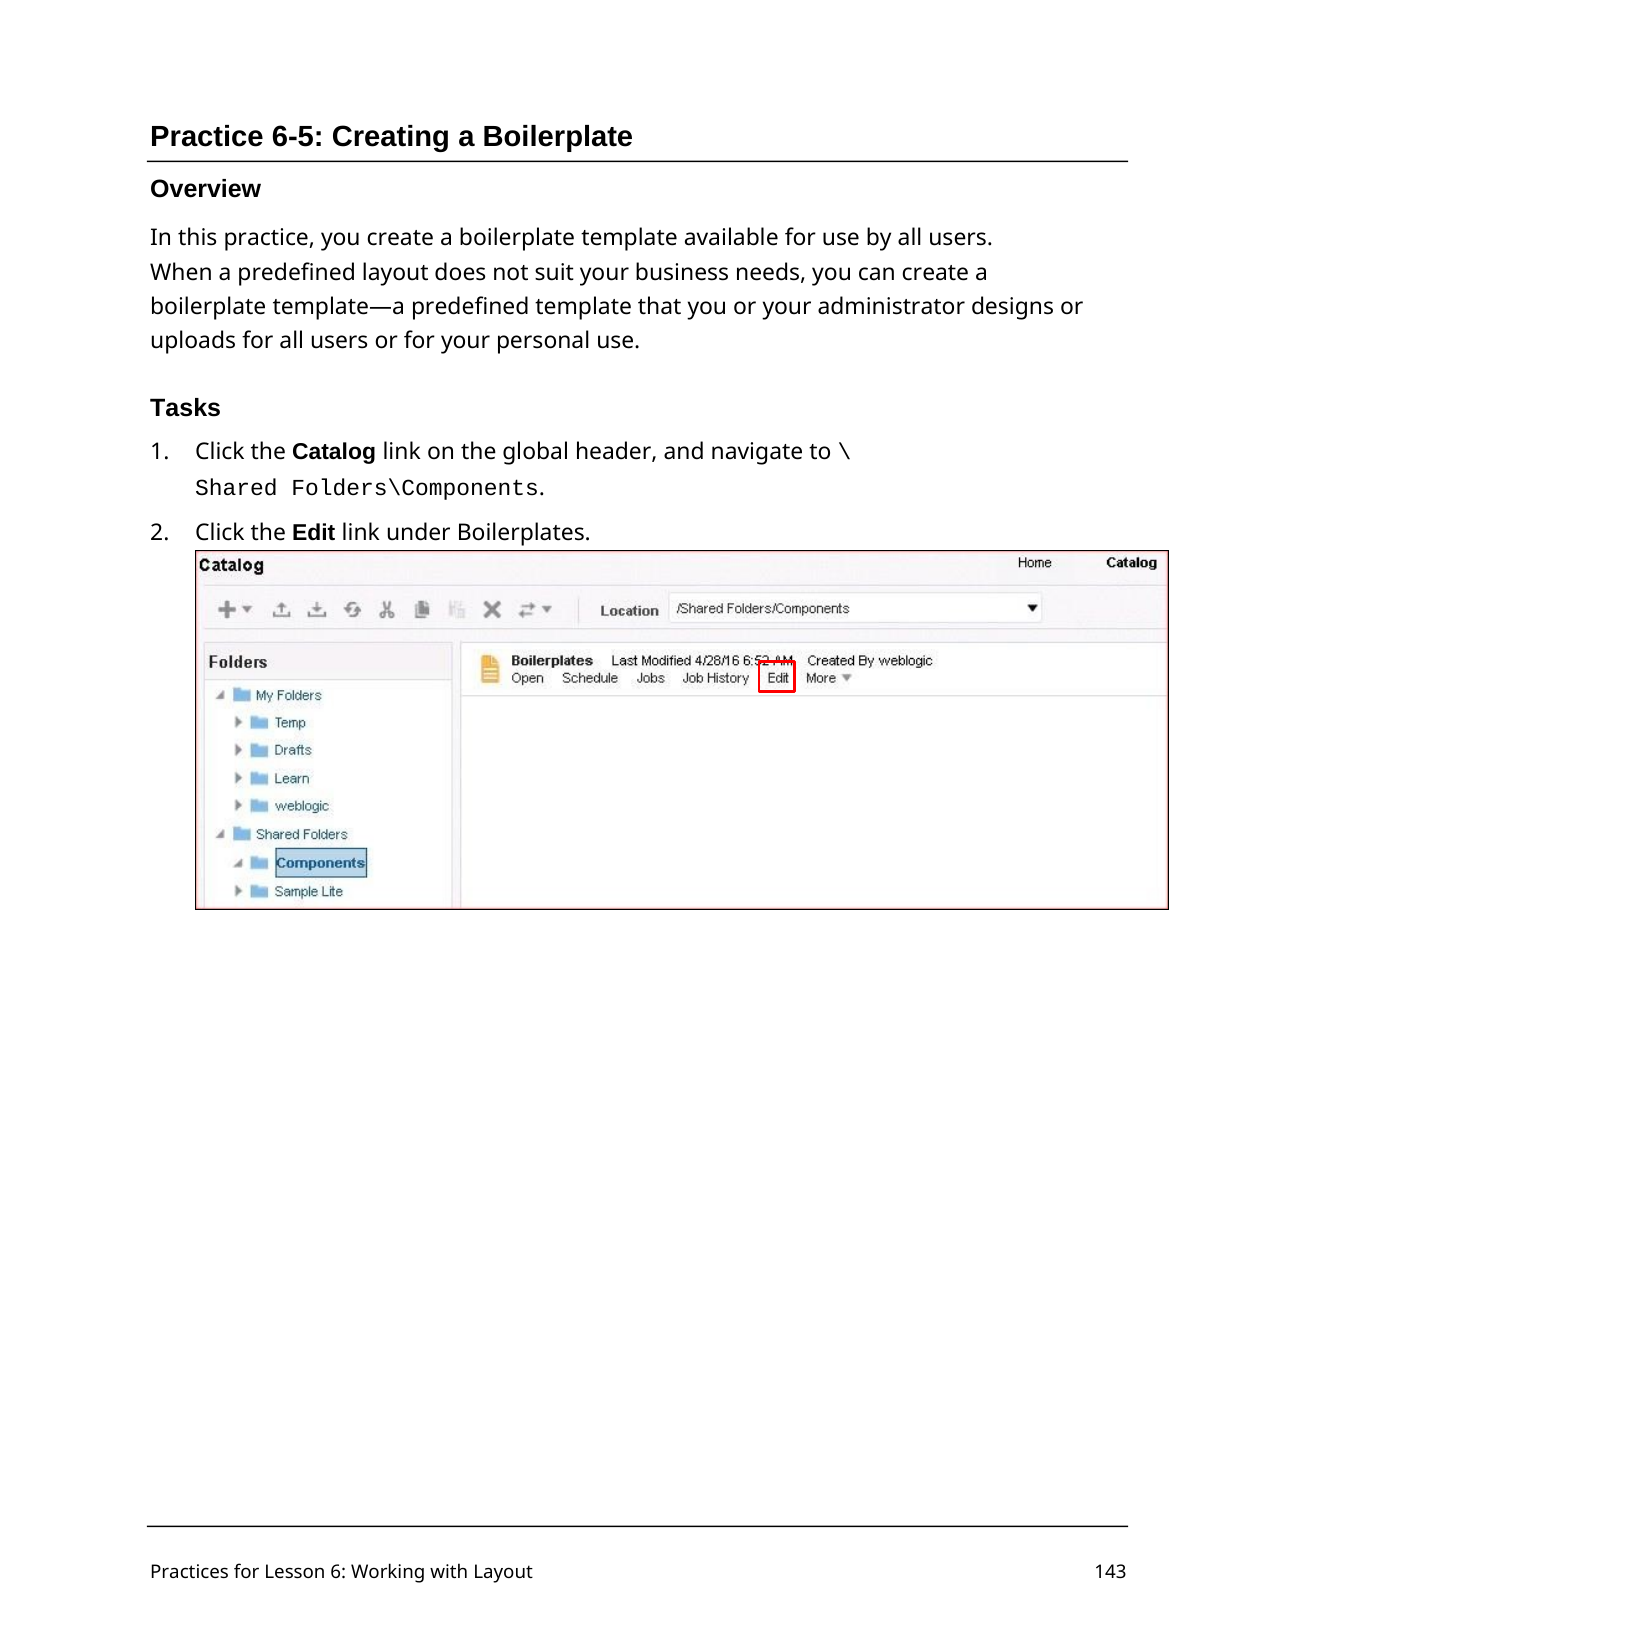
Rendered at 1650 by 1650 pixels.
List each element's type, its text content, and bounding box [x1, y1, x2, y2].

picture [196, 551, 1168, 909]
text In this practice, you create a boilerplate template available for use by all users. [150, 221, 1414, 252]
subtitle Tasks [150, 393, 1414, 422]
subtitle Overview [150, 174, 1414, 203]
subtitle Practice 6-5: Creating a Boilerplate [150, 119, 1414, 152]
list Click the Catalog link on the global header, and navigate to \Shared Folders\Components. [150, 435, 898, 503]
list Click the Edit link under Boilerplates. [150, 516, 1414, 547]
text When a predefined layout does not suit your business needs, you can create a boilerplate template—a predefined template that you or your administrator designs or uploads for all users or for your personal use. [150, 255, 1108, 355]
